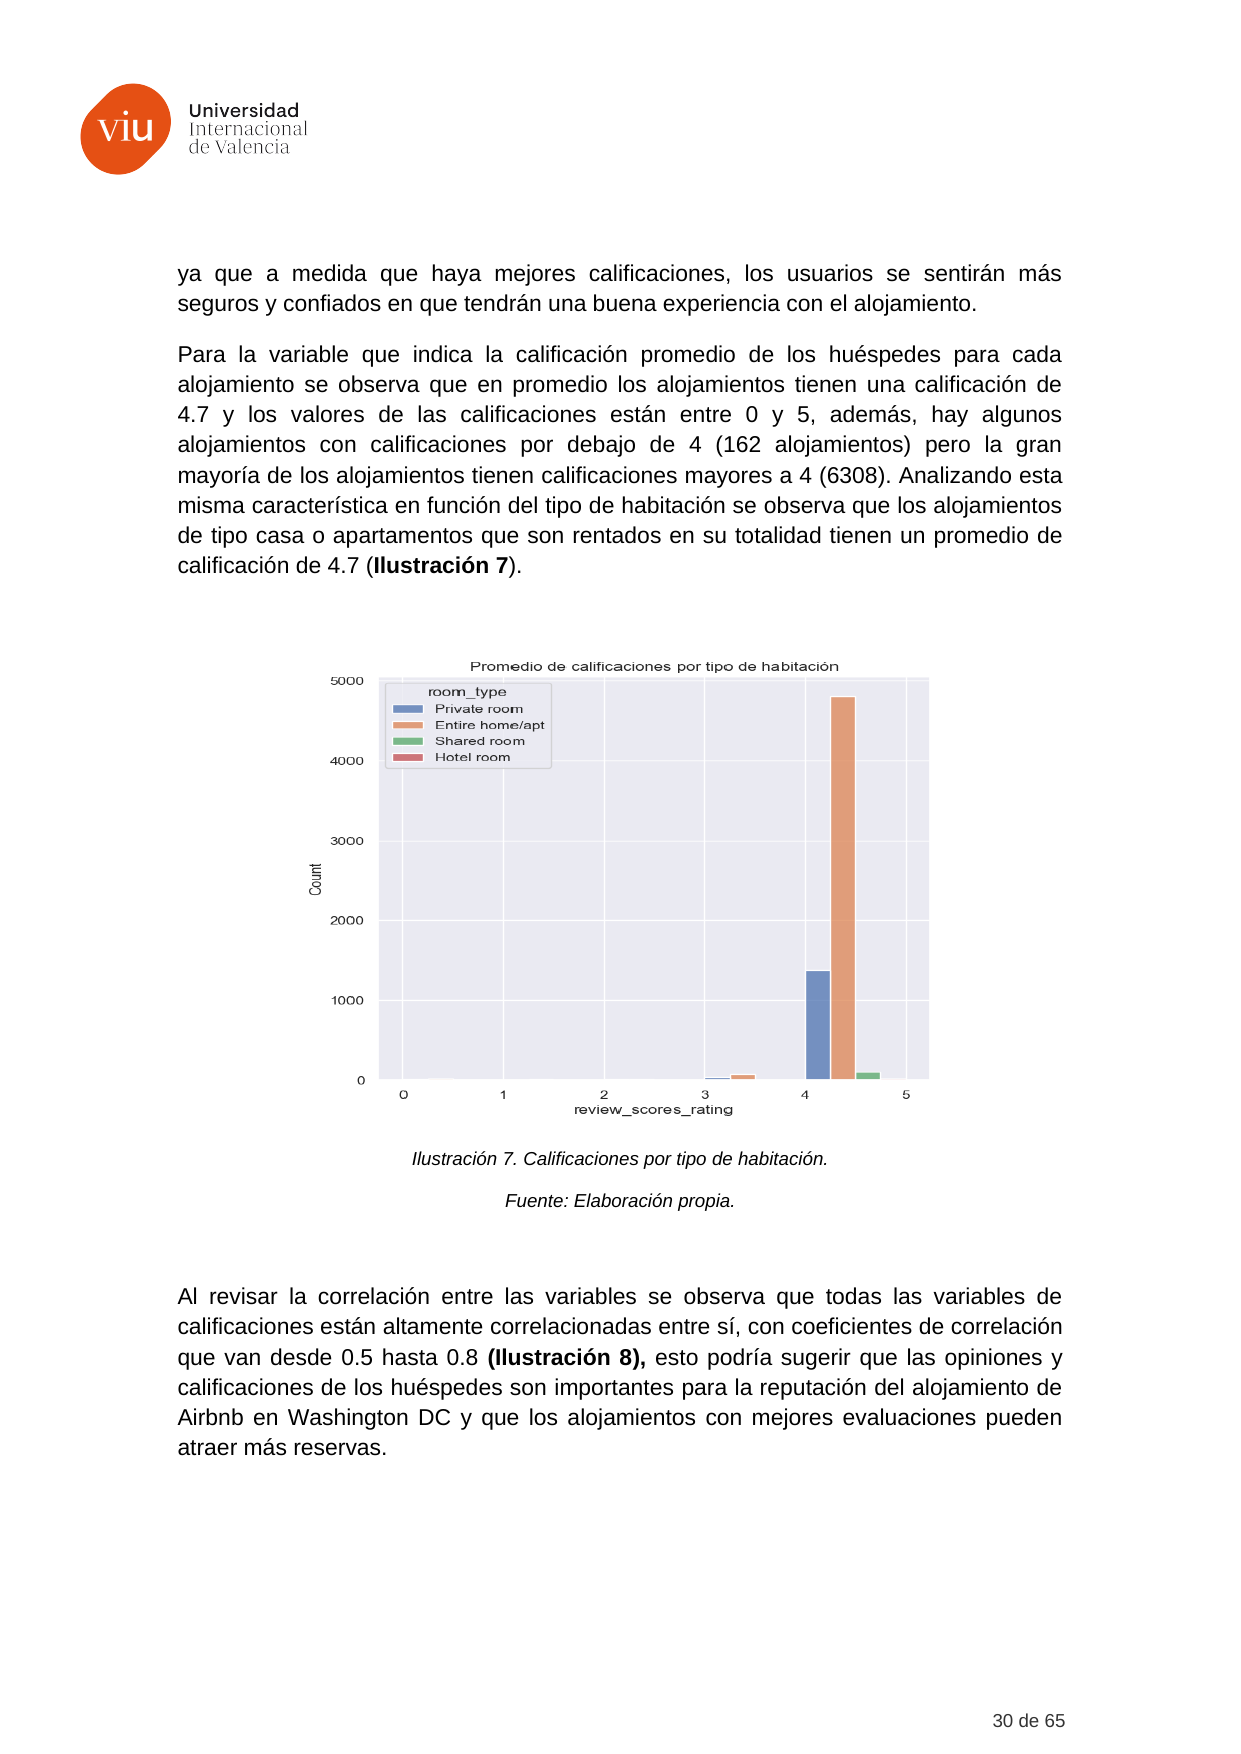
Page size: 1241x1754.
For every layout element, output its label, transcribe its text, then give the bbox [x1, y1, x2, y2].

text Al revisar la correlación entre las variables se observa que todas las variables de calificaciones están altamente correlacionadas entre sí, con coeficientes de correlación que van desde 0.5 hasta 0.8 (Ilustración 8), esto podría sugerir que las opiniones y calificaciones de los huéspedes son importantes para la reputación del alojamiento de Airbnb en Washington DC y que los alojamientos con mejores evaluaciones pueden atraer más reservas. [177, 1283, 1063, 1461]
text Fuente: Elaboración propia. [177, 1190, 1063, 1211]
picture [299, 654, 941, 1123]
text Para la variable que indica la calificación promedio de los huéspedes para cada alojamiento se observa que en promedio los alojamientos tienen una calificación de 4.7 y los valores de las calificaciones están entre 0 y 5, además, hay algunos alojamientos con calificaciones por debajo de 4 (162 alojamientos) pero la gran mayoría de los alojamientos tienen calificaciones mayores a 4 (6308). Analizando esta misma característica en función del tipo de habitación se observa que los alojamientos de tipo casa o apartamentos que son rentados en su totalidad tienen un promedio de calificación de 4.7 (Ilustración 7). [177, 341, 1063, 579]
picture [59, 62, 329, 197]
